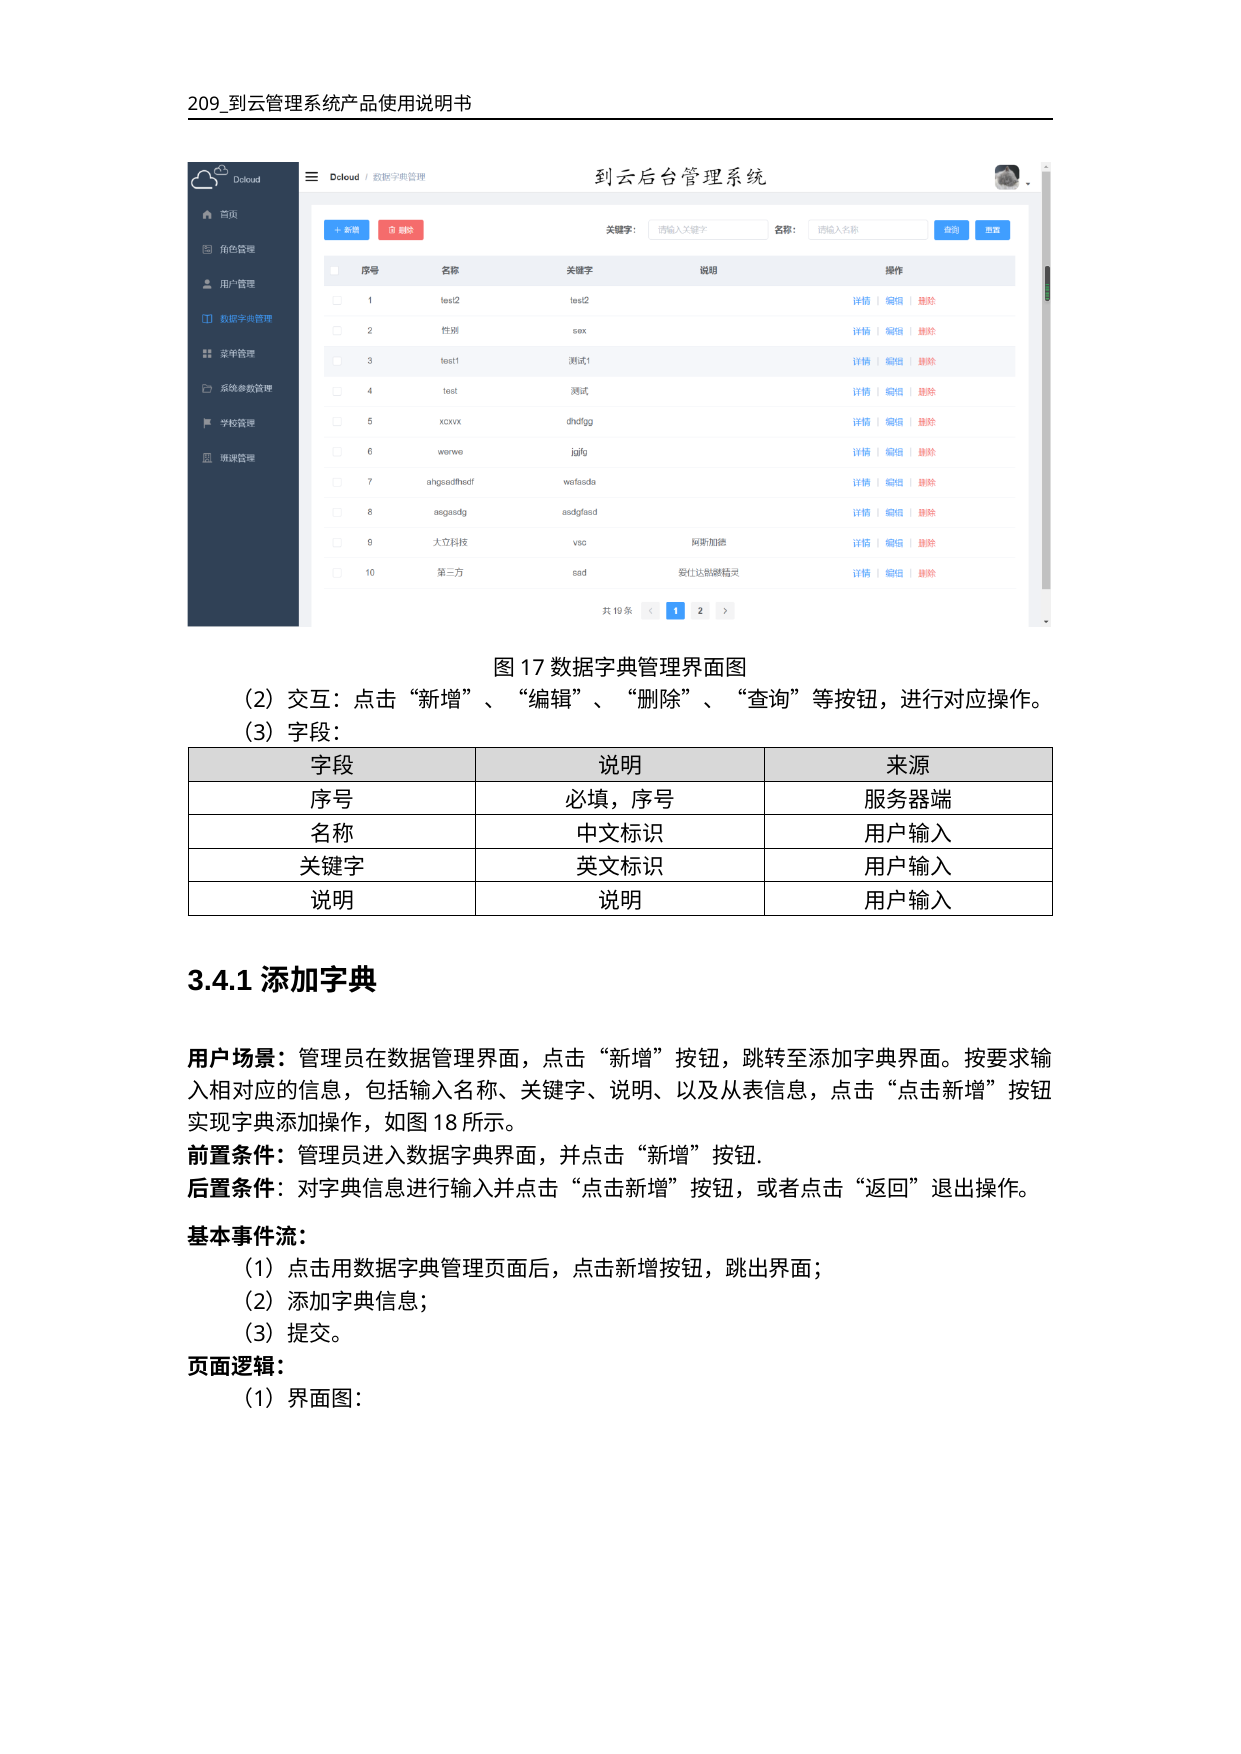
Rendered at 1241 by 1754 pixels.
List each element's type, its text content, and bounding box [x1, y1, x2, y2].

table_cell 中文标识 [476, 815, 764, 848]
text 基本事件流： [187, 1218, 1053, 1251]
table_cell 用户输入 [765, 849, 1052, 881]
table_cell 说明 [476, 882, 764, 915]
text （2）添加字典信息； [187, 1283, 1053, 1316]
table_cell 说明 [189, 882, 475, 915]
text （3）字段： [187, 714, 1053, 747]
table_header 说明 [476, 748, 764, 781]
text 前置条件：管理员进入数据字典界面，并点击“新增”按钮. [187, 1138, 1053, 1170]
subtitle 3.4.1 添加字典 [187, 945, 1053, 1010]
table_cell 必填，序号 [476, 782, 764, 814]
picture [187, 162, 1051, 627]
text 用户场景：管理员在数据管理界面，点击“新增”按钮，跳转至添加字典界面。按要求输入相对应的信息，包括输入名称、关键字、说明、以及从表信息，点击“点击新增”按钮实现字典添加操作，如图18所示。 [187, 1040, 1053, 1138]
table_header 字段 [189, 748, 475, 781]
text （1）界面图： [187, 1381, 1053, 1413]
text （2）交互：点击“新增”、“编辑”、“删除”、“查询”等按钮，进行对应操作。 [187, 682, 1053, 714]
text （1）点击用数据字典管理页面后，点击新增按钮，跳出界面； [187, 1251, 1053, 1283]
text （3）提交。 [187, 1316, 1053, 1348]
table_cell 用户输入 [765, 815, 1052, 848]
table_cell 用户输入 [765, 882, 1052, 915]
table_cell 序号 [189, 782, 475, 814]
table_cell 名称 [189, 815, 475, 848]
text 页面逻辑： [187, 1348, 1053, 1381]
text 图17 数据字典管理界面图 [187, 649, 1053, 682]
table_header 来源 [765, 748, 1052, 781]
table_cell 关键字 [189, 849, 475, 881]
table_cell 英文标识 [476, 849, 764, 881]
text 后置条件：对字典信息进行输入并点击“点击新增”按钮，或者点击“返回”退出操作。 [187, 1170, 1053, 1203]
table_cell 服务器端 [765, 782, 1052, 814]
